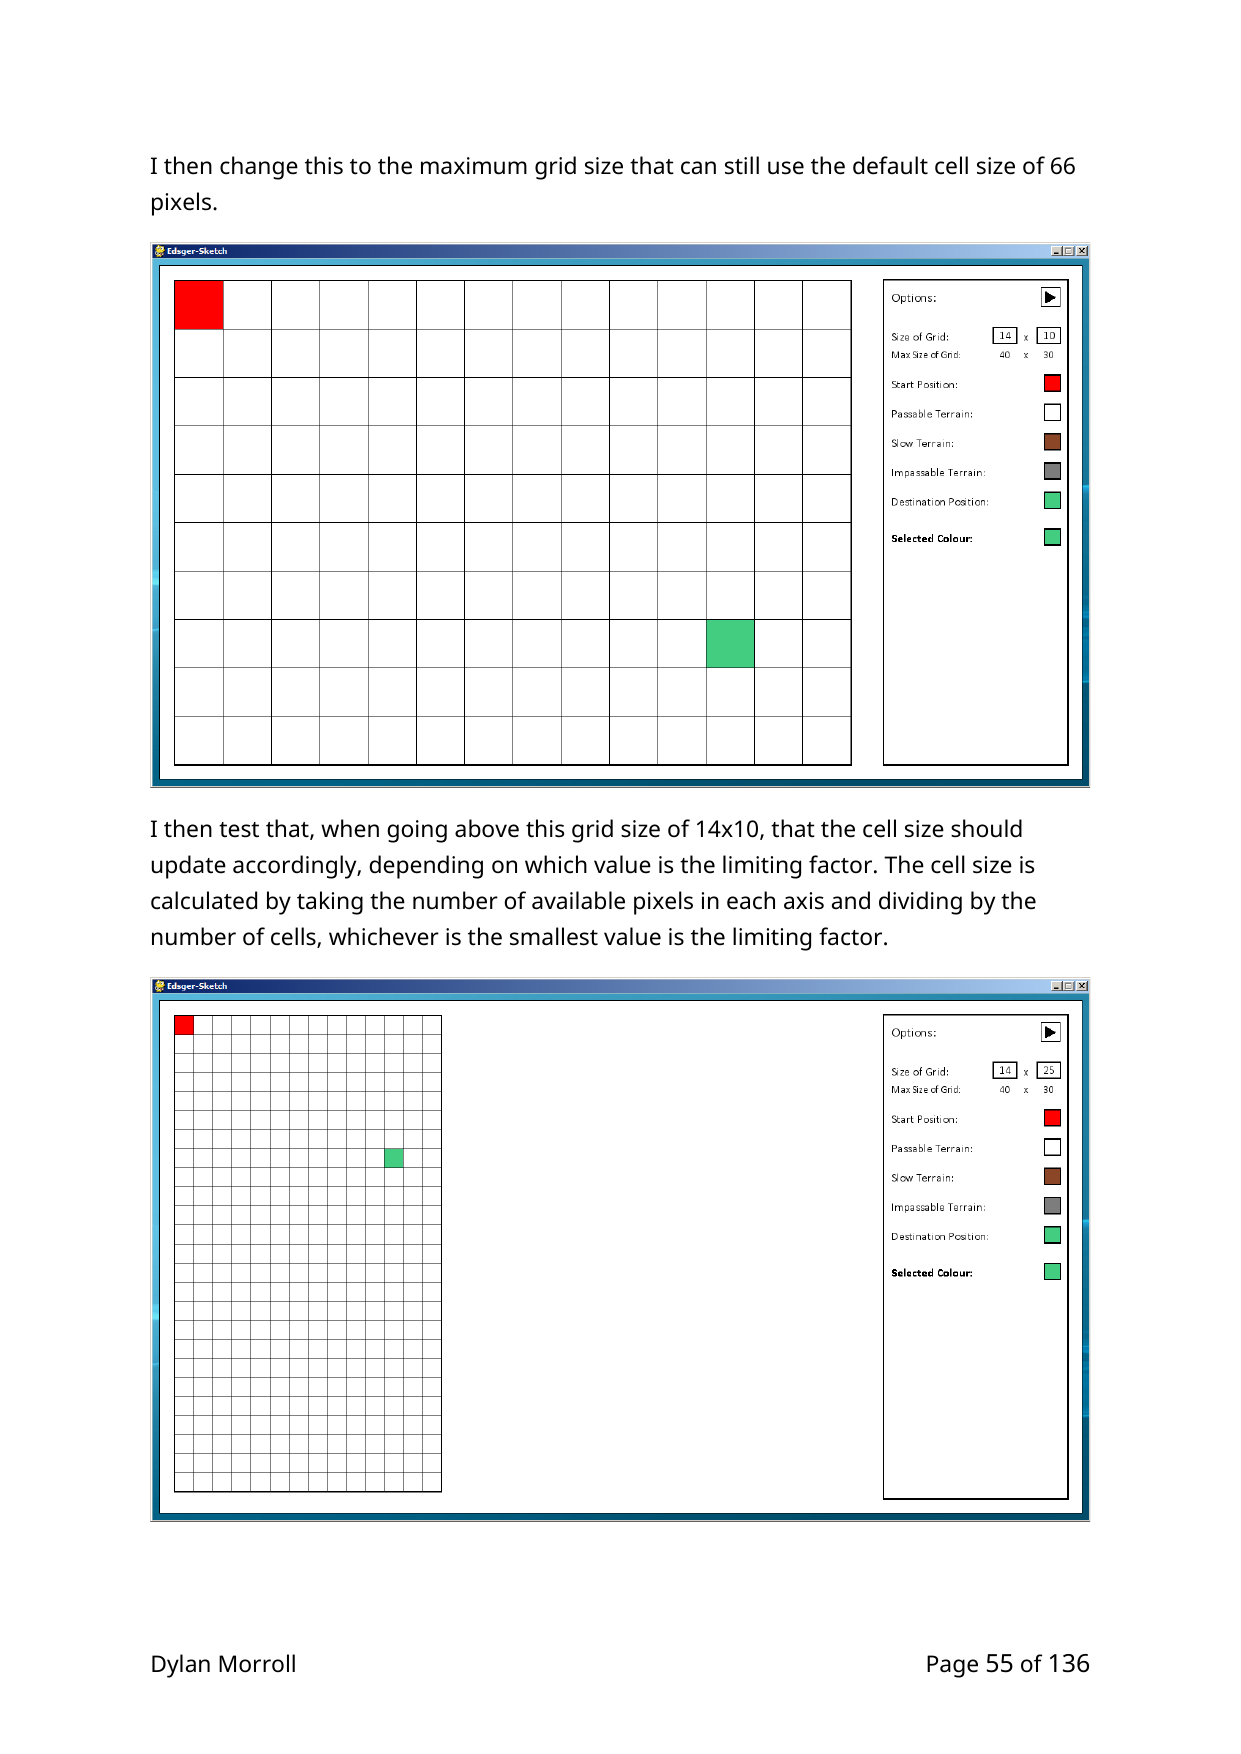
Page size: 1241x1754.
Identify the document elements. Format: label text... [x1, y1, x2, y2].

text I then test that, when going above this grid size of 14x10, that the cell size should update accordingly, depending on which value is the limiting factor. The cell size is calculated by taking the number of available pixels in each axis and dividing by the number of cells, whichever is the smallest value is the limiting factor. [150, 813, 1090, 952]
picture [150, 977, 1091, 1522]
picture [150, 242, 1091, 788]
text I then change this to the maximum grid size that can still use the default cell size of 66 pixels. [150, 150, 1090, 217]
